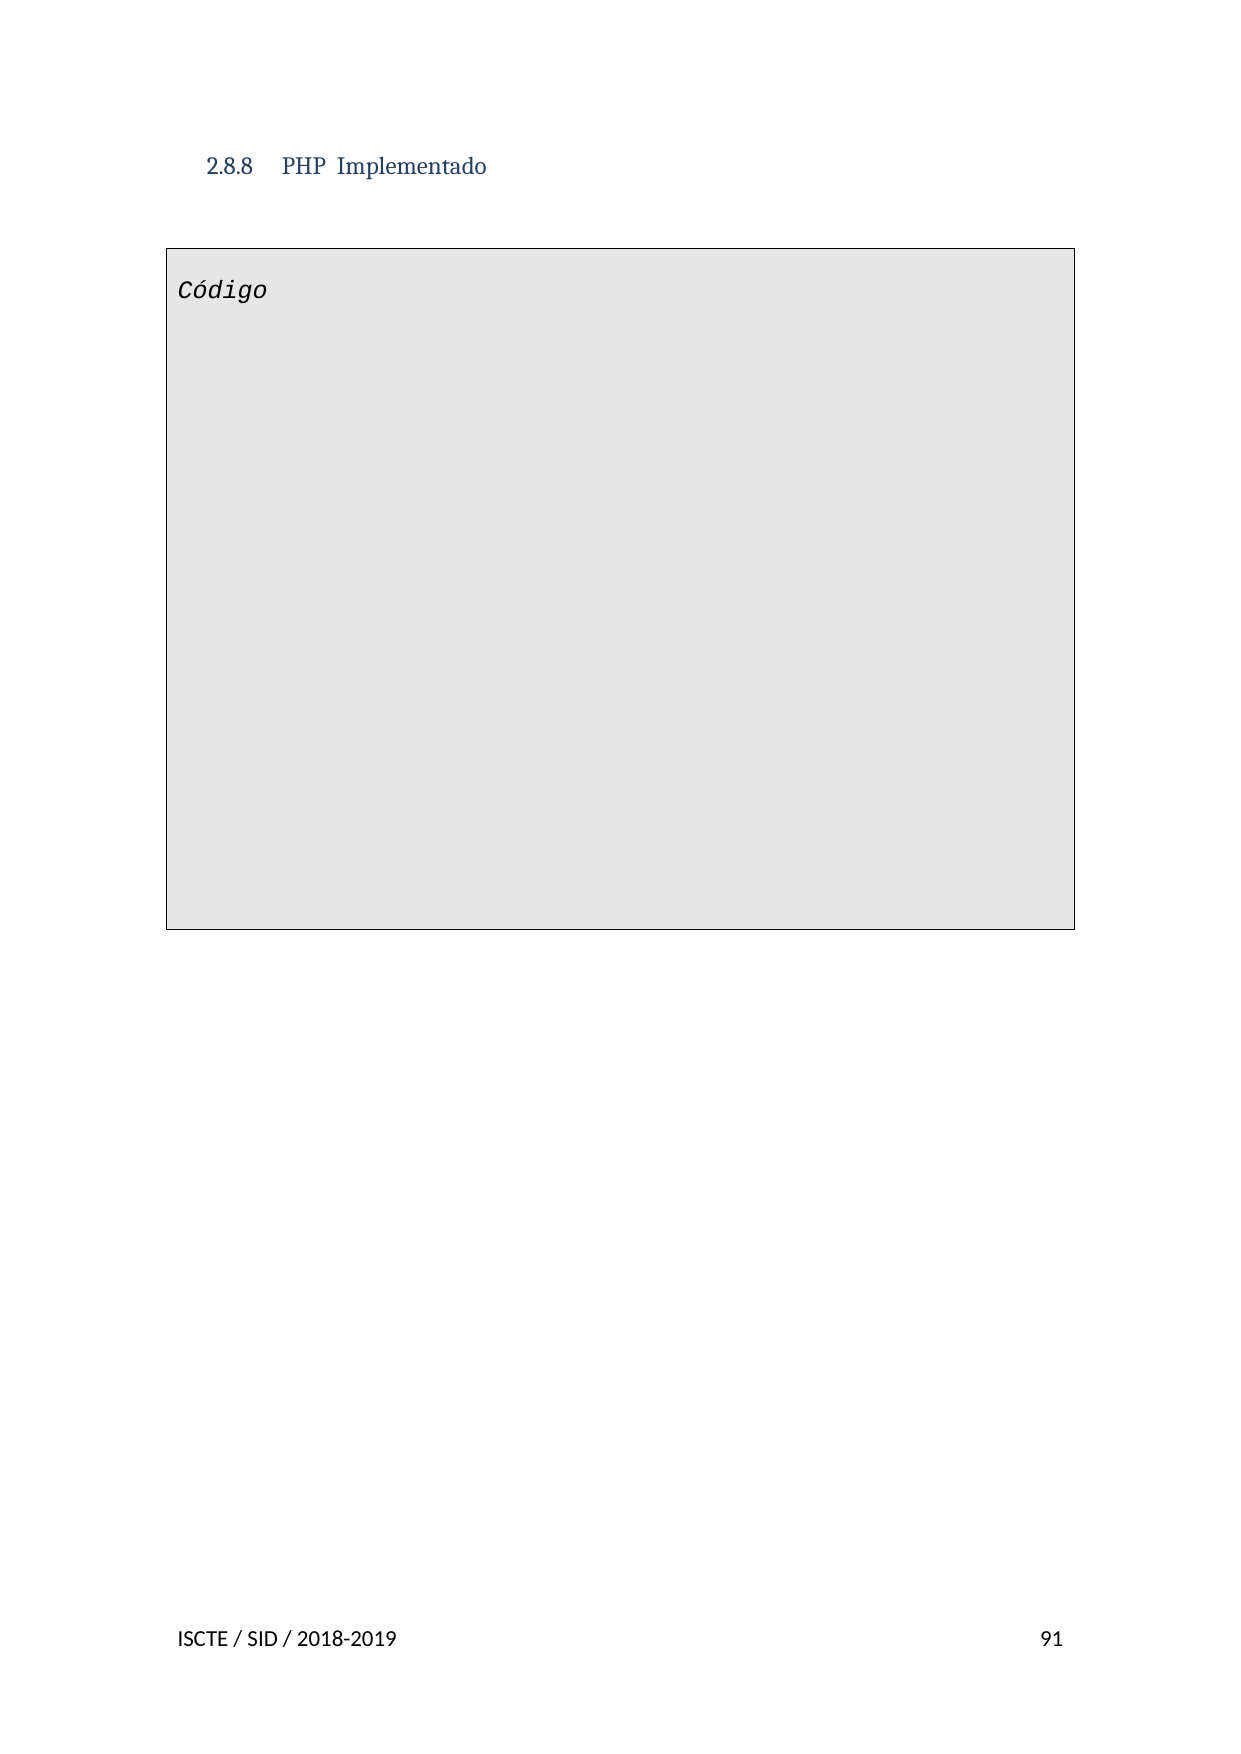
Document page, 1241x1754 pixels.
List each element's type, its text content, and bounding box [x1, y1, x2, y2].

subtitle PHP Implementado [207, 152, 1063, 181]
table_header Código [167, 249, 1074, 929]
